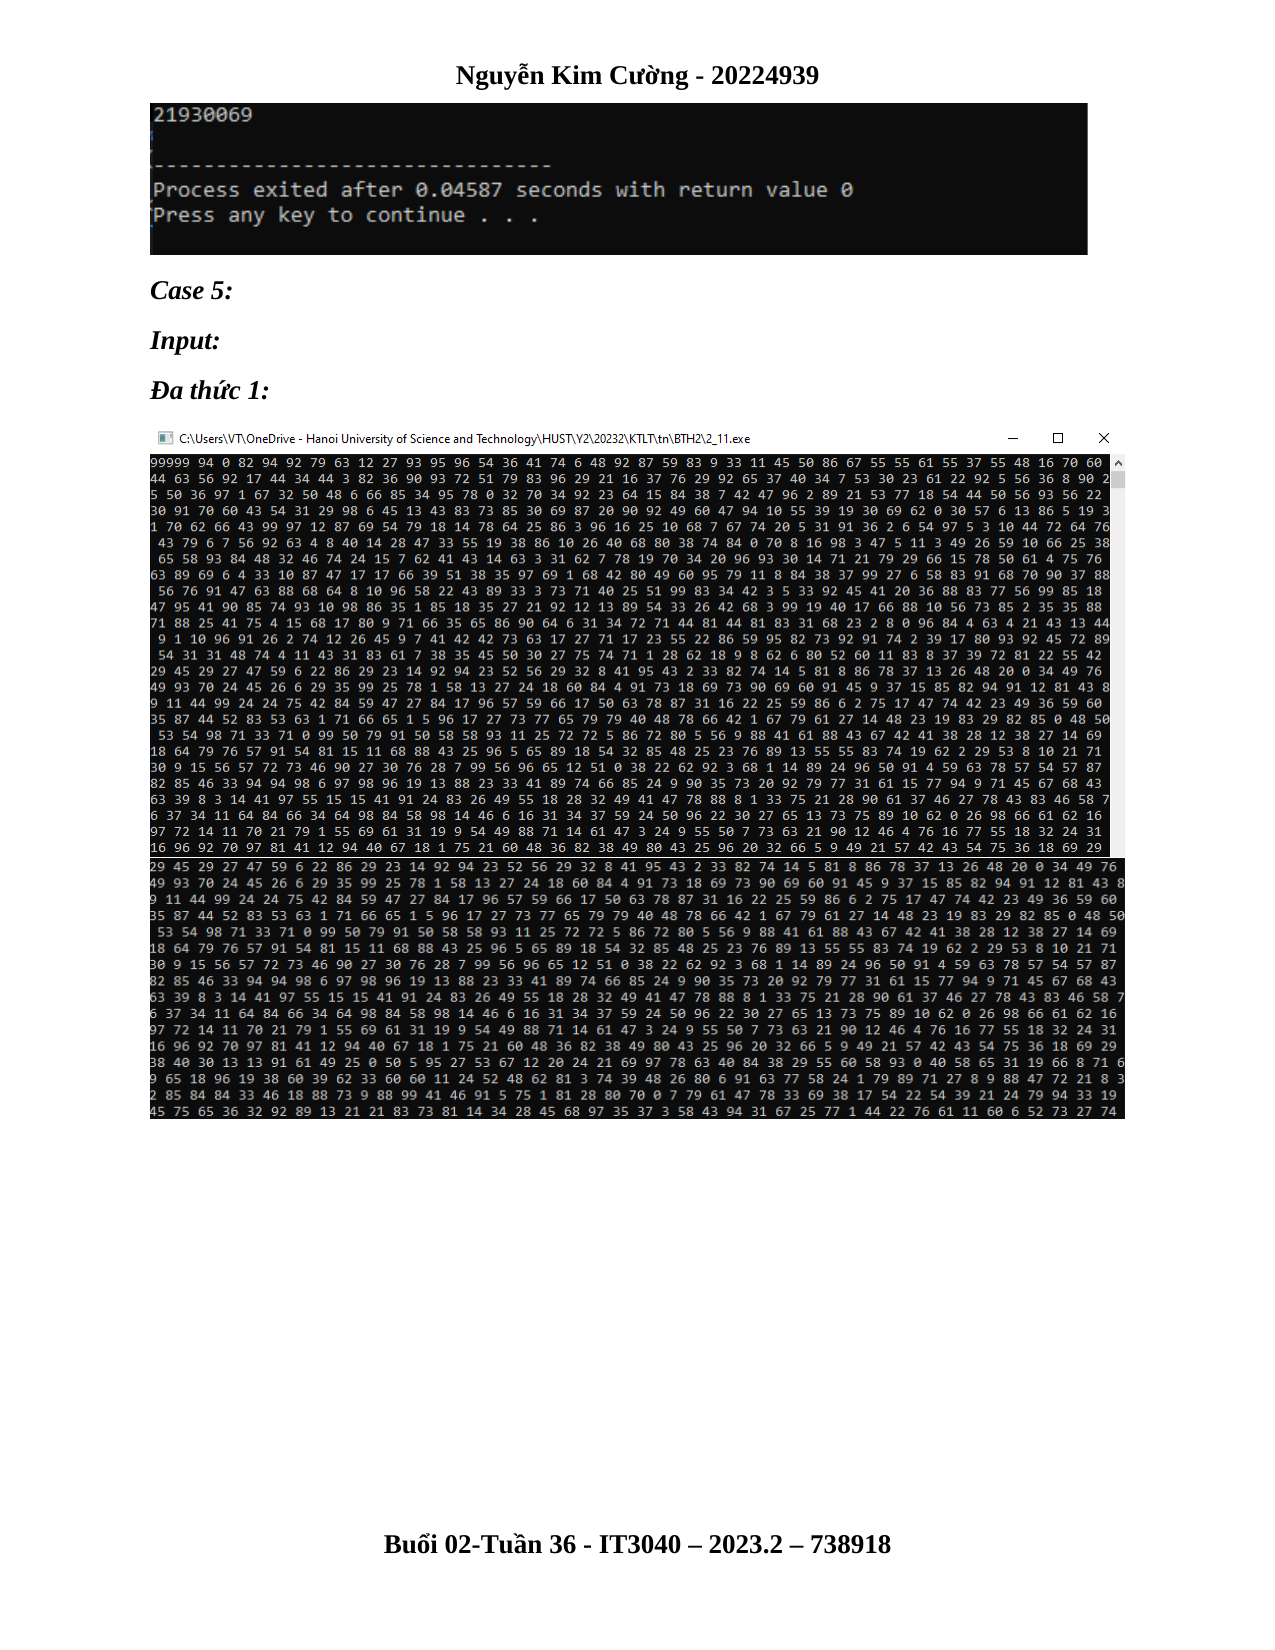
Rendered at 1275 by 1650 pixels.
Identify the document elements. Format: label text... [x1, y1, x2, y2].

picture [150, 858, 1125, 1119]
text Input: [150, 324, 1125, 355]
text Case 5: [150, 274, 1125, 305]
picture [150, 424, 1125, 857]
picture [150, 103, 1088, 255]
text Đa thức 1: [150, 374, 1125, 406]
